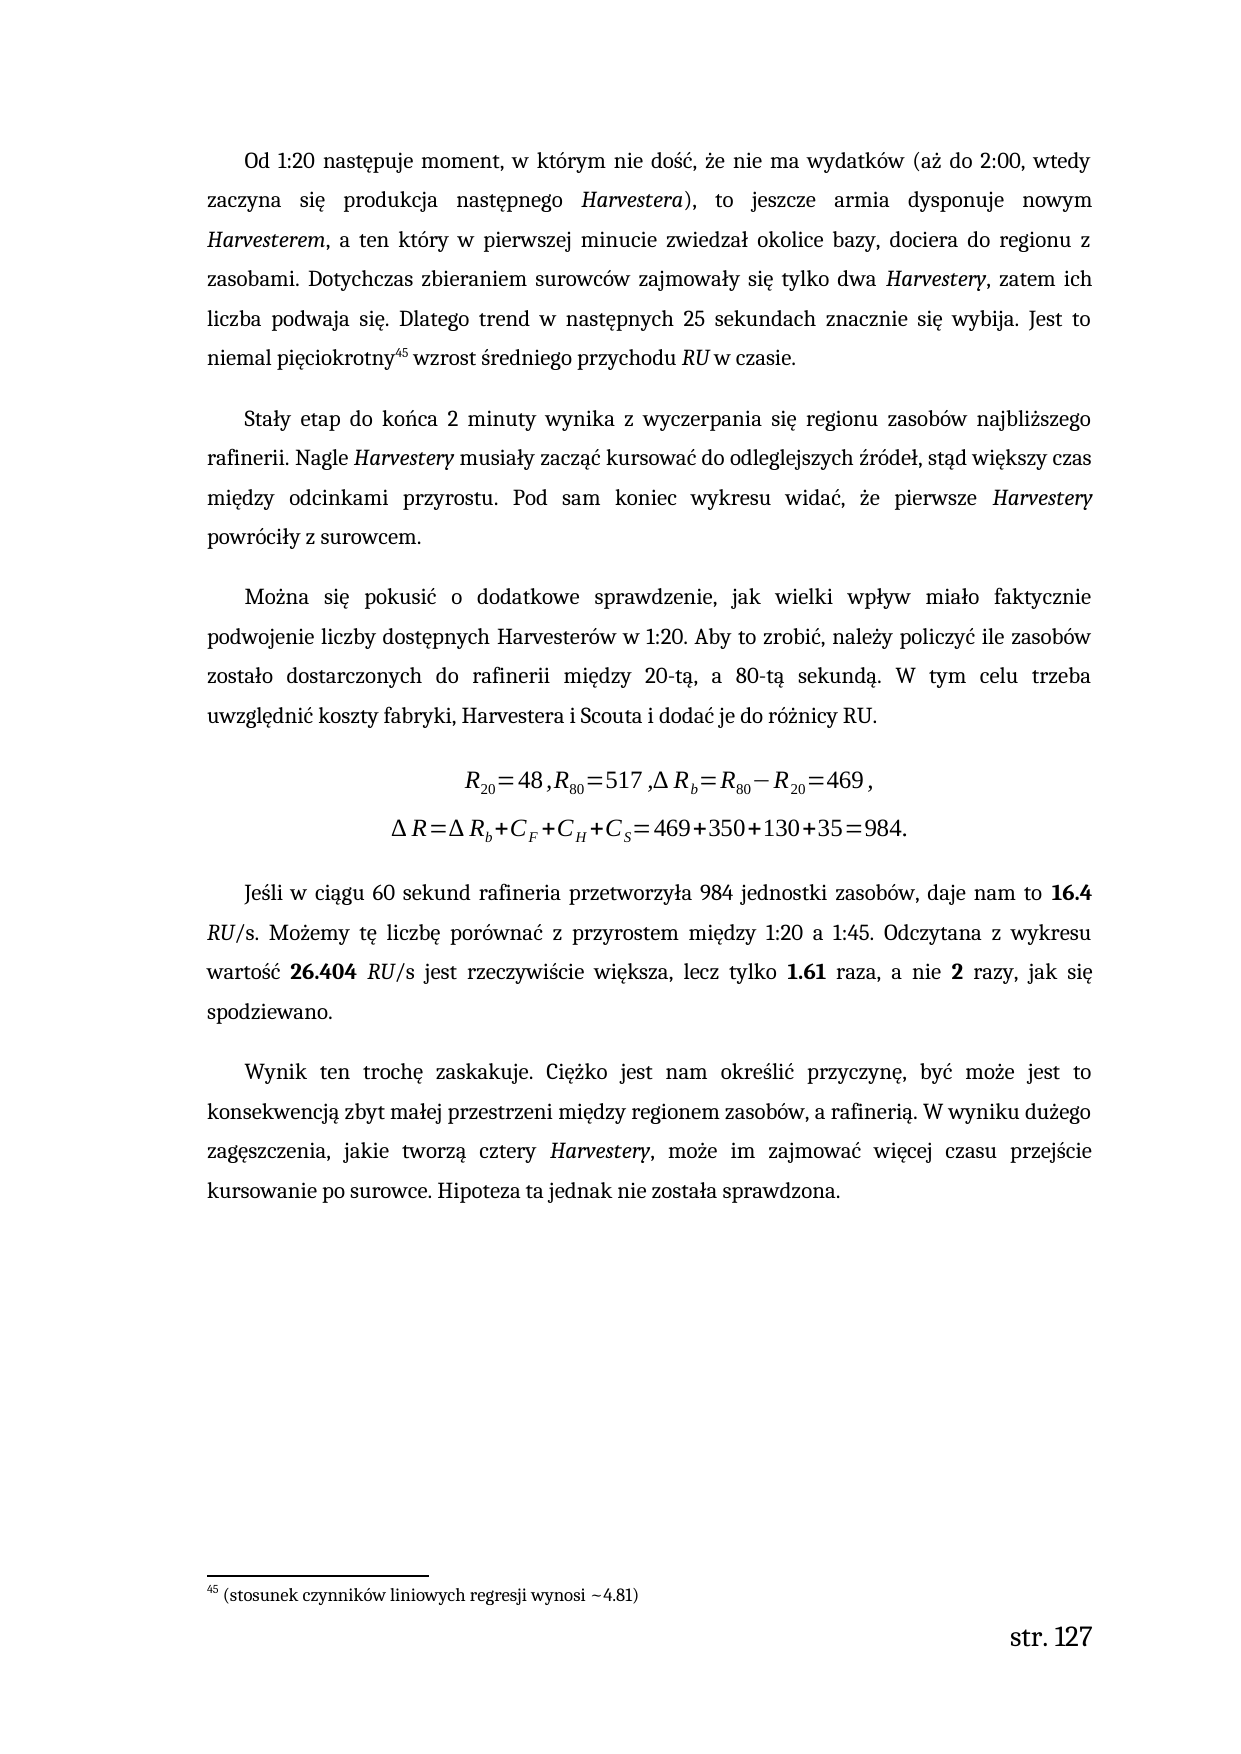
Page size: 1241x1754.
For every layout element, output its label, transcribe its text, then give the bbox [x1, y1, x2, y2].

text Od 1:20 następuje moment, w którym nie dość, że nie ma wydatków (aż do 2:00, wtedy zaczyna się produkcja następnego Harvestera), to jeszcze armia dysponuje nowym Harvesterem, a ten który w pierwszej minucie zwiedzał okolice bazy, dociera do regionu z zasobami. Dotychczas zbieraniem surowców zajmowały się tylko dwa Harvestery, zatem ich liczba podwaja się. Dlatego trend w następnych 25 sekundach znacznie się wybija. Jest to niemal pięciokrotny wzrost średniego przychodu RU w czasie. [207, 148, 1092, 371]
text Jeśli w ciągu 60 sekund rafineria przetworzyła 984 jednostki zasobów, daje nam to 16.4 RU/s. Możemy tę liczbę porównać z przyrostem między 1:20 a 1:45. Odczytana z wykresu wartość 26.404 RU/s jest rzeczywiście większa, lecz tylko 1.61 raza, a nie 2 razy, jak się spodziewano. [207, 880, 1092, 1025]
text Można się pokusić o dodatkowe sprawdzenie, jak wielki wpływ miało faktycznie podwojenie liczby dostępnych Harvesterów w 1:20. Aby to zrobić, należy policzyć ile zasobów zostało dostarczonych do rafinerii między 20-tą, a 80-tą sekundą. W tym celu trzeba uwzględnić koszty fabryki, Harvestera i Scouta i dodać je do różnicy RU. [207, 584, 1092, 729]
text Stały etap do końca 2 minuty wynika z wyczerpania się regionu zasobów najbliższego rafinerii. Nagle Harvestery musiały zacząć kursować do odleglejszych źródeł, stąd większy czas między odcinkami przyrostu. Pod sam koniec wykresu widać, że pierwsze Harvestery powróciły z surowcem. [207, 405, 1092, 550]
text Wynik ten trochę zaskakuje. Ciężko jest nam określić przyczynę, być może jest to konsekwencją zbyt małej przestrzeni między regionem zasobów, a rafinerią. W wyniku dużego zagęszczenia, jakie tworzą cztery Harvestery, może im zajmować więcej czasu przejście kursowanie po surowce. Hipoteza ta jednak nie została sprawdzona. [207, 1059, 1092, 1204]
